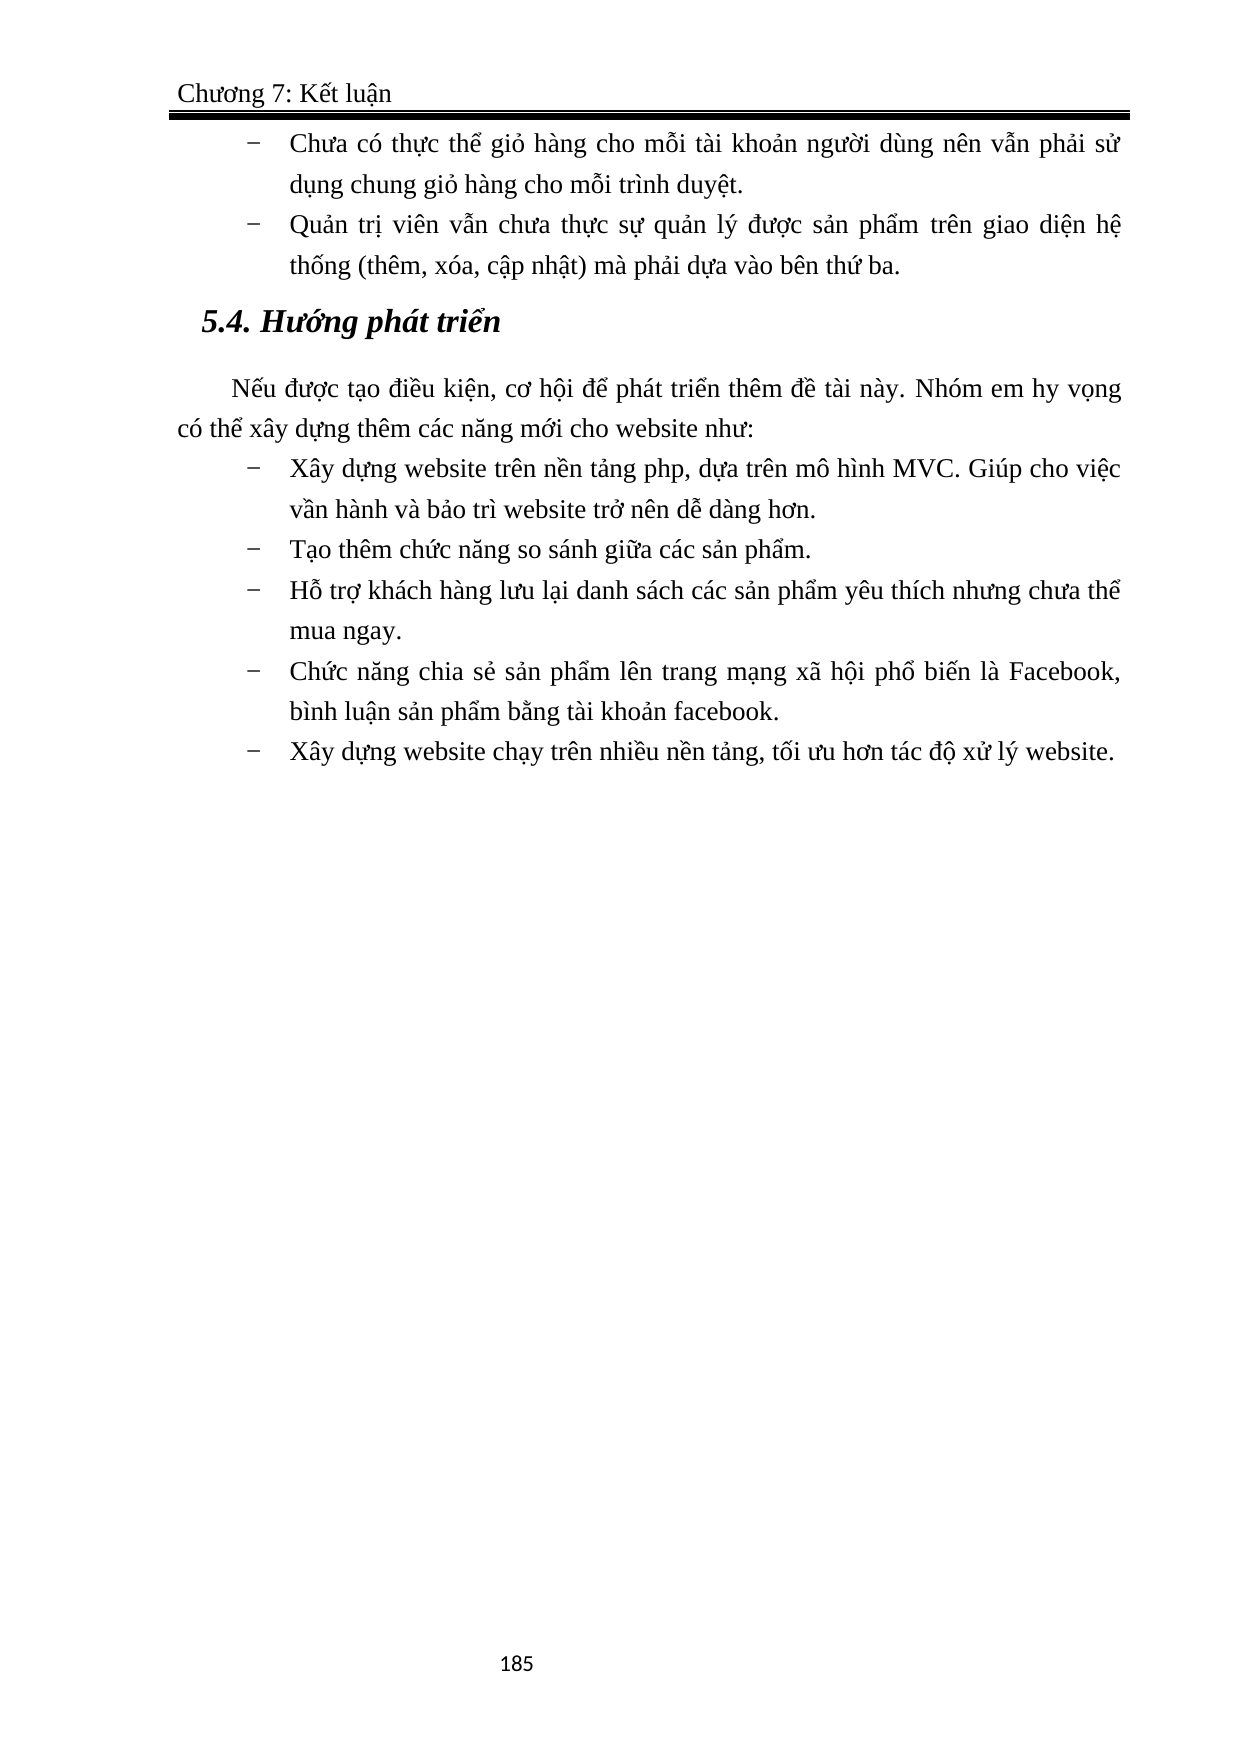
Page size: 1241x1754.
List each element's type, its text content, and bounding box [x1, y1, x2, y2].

list Xây dựng website trên nền tảng php, dựa trên mô hình MVC. Giúp cho việc vần hành và bảo trì website trở nên dễ dàng hơn. [246, 452, 1122, 524]
list Chưa có thực thể giỏ hàng cho mỗi tài khoản người dùng nên vẫn phải sử dụng chung giỏ hàng cho mỗi trình duyệt. [246, 127, 1122, 199]
list Hỗ trợ khách hàng lưu lại danh sách các sản phẩm yêu thích nhưng chưa thể mua ngay. [246, 574, 1122, 645]
list Tạo thêm chức năng so sánh giữa các sản phẩm. [246, 533, 1122, 564]
list Nếu được tạo điều kiện, cơ hội để phát triển thêm đề tài này. Nhóm em hy vọng có thể xây dựng thêm các năng mới cho website như: [177, 372, 1122, 443]
list Chức năng chia sẻ sản phẩm lên trang mạng xã hội phổ biến là Facebook, bình luận sản phẩm bằng tài khoản facebook. [246, 654, 1122, 726]
subtitle 5.4. Hướng phát triển [177, 302, 1122, 340]
list Quản trị viên vẫn chưa thực sự quản lý được sản phẩm trên giao diện hệ thống (thêm, xóa, cập nhật) mà phải dựa vào bên thứ ba. [246, 208, 1122, 280]
list Xây dựng website chạy trên nhiều nền tảng, tối ưu hơn tác độ xử lý website. [246, 735, 1122, 767]
